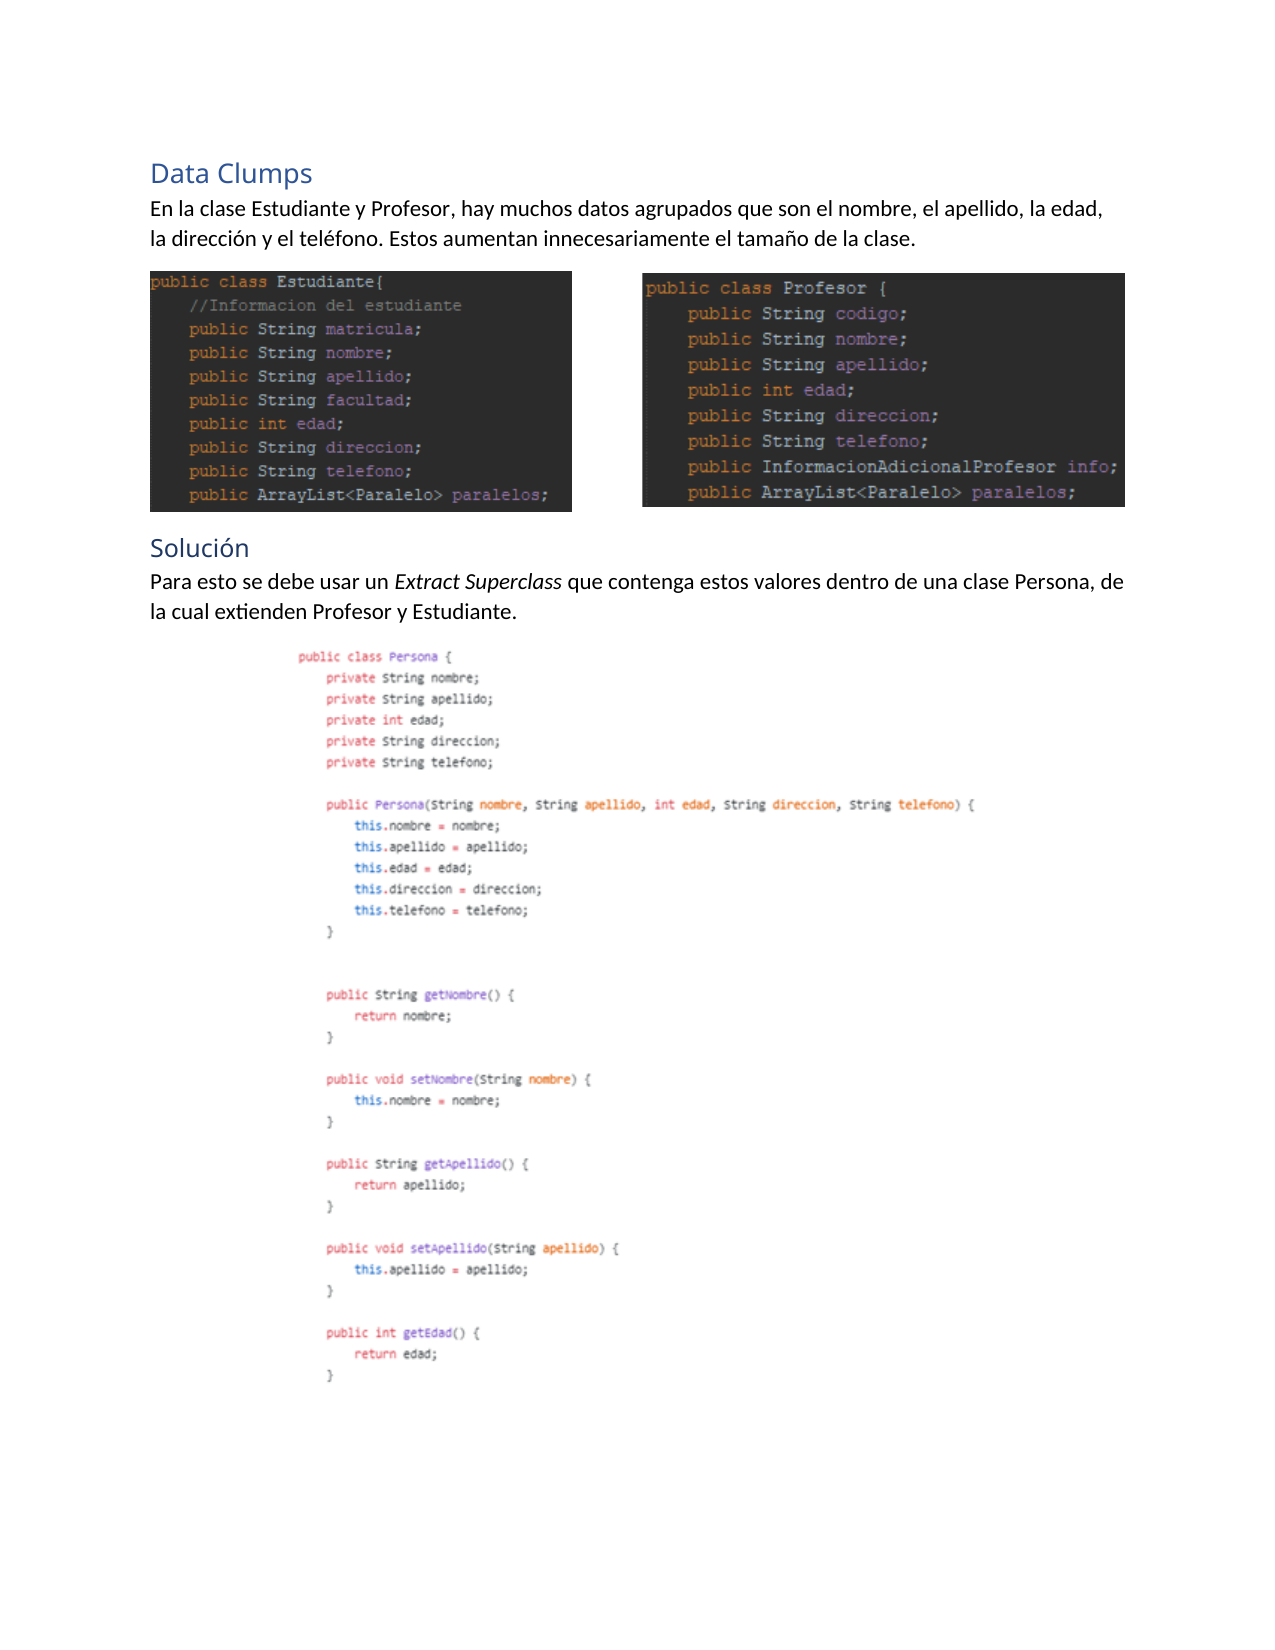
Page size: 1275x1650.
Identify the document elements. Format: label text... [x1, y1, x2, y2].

text En la clase Estudiante y Profesor, hay muchos datos agrupados que son el nombre, el apellido, la edad, la dirección y el teléfono. Estos aumentan innecesariamente el tamaño de la clase. [150, 194, 1125, 252]
subtitle Solución [150, 530, 1125, 564]
subtitle Data Clumps [150, 154, 1125, 191]
picture [293, 644, 982, 1394]
text Para esto se debe usar un Extract Superclass que contenga estos valores dentro de una clase Persona, de la cual extienden Profesor y Estudiante. [150, 567, 1125, 625]
